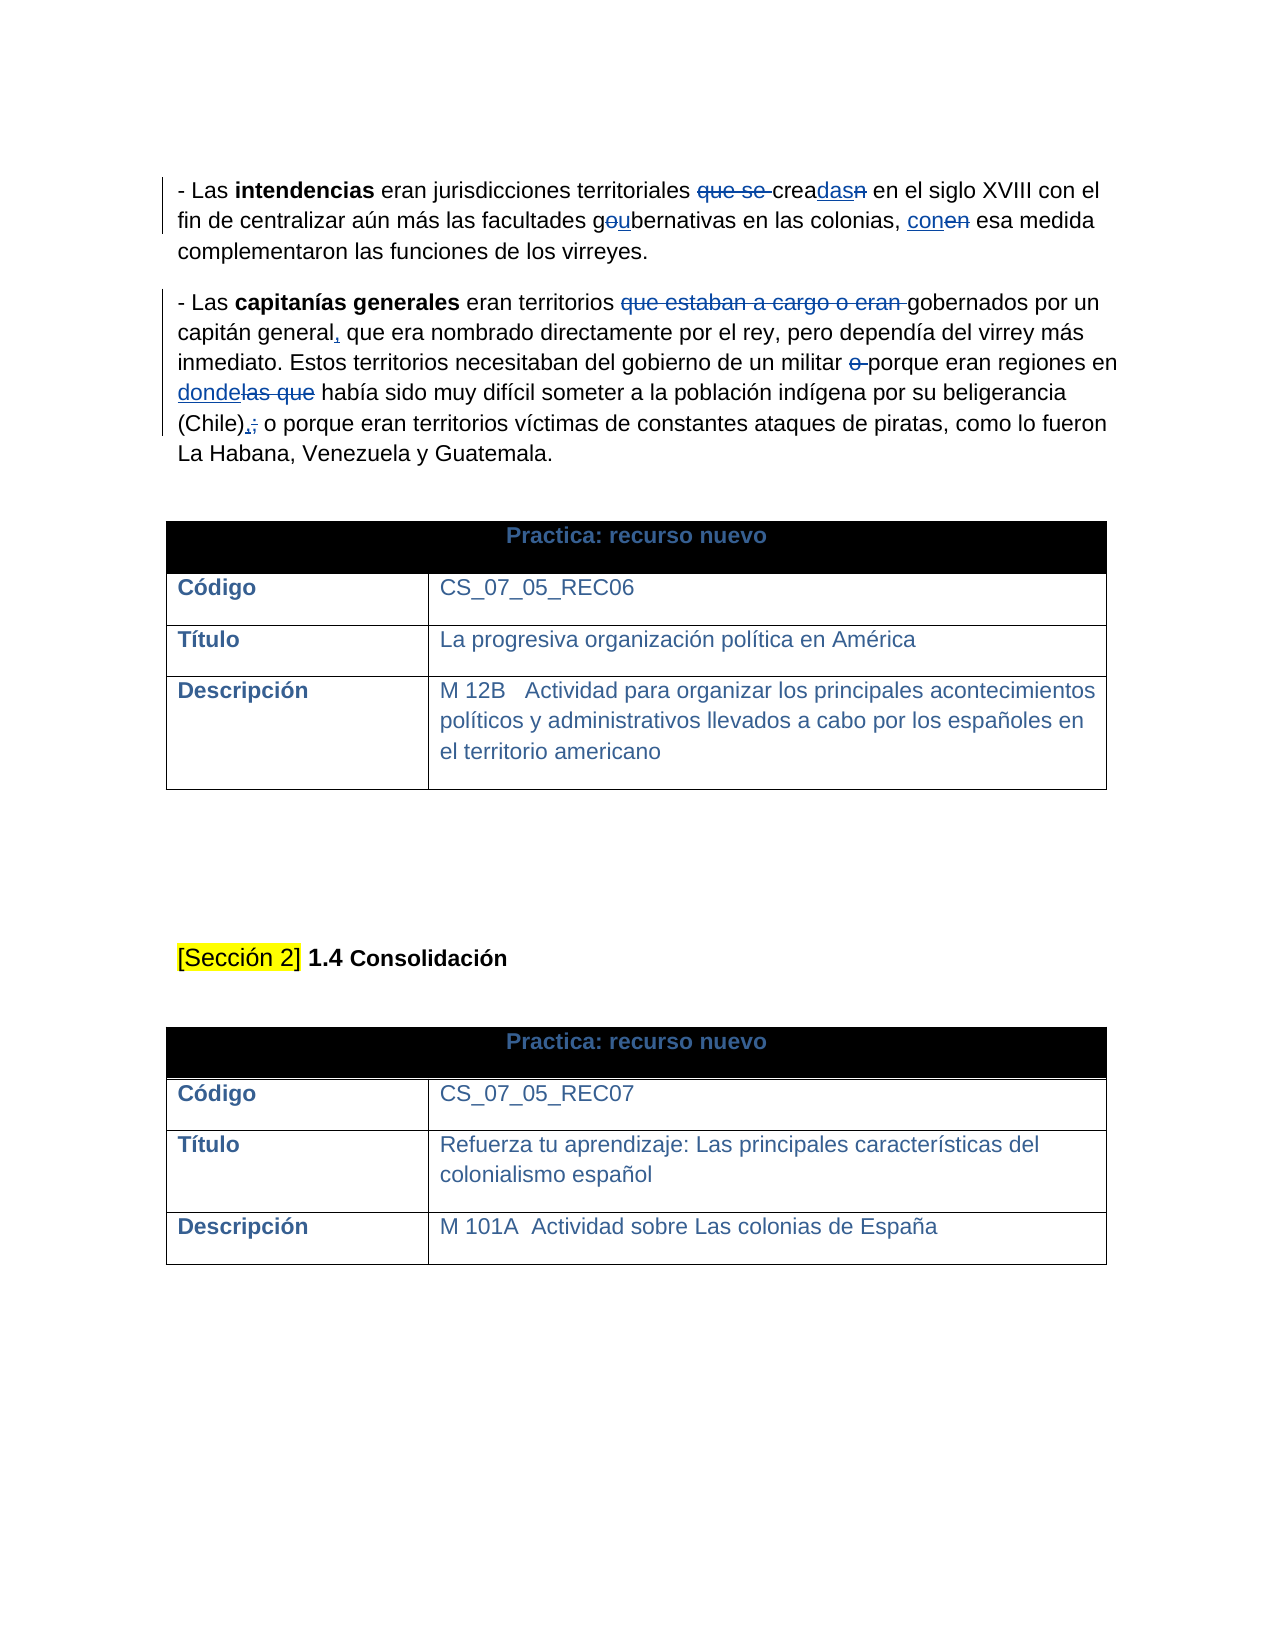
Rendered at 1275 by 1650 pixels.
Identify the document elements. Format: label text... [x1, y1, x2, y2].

text - Las capitanías generales eran territorios gobernados por un capitán general que era nombrado directamente por el rey, pero dependía del virrey más inmediato. Estos territorios necesitaban del gobierno de un militar porque eran regiones en había sido muy difícil someter a la población indígena por su beligerancia (Chile) o porque eran territorios víctimas de constantes ataques de piratas, como lo fueron La Habana, Venezuela y Guatemala. [177, 289, 1127, 466]
table_cell M 101A Actividad sobre Las colonias de España [429, 1213, 1106, 1264]
text - Las intendencias eran jurisdicciones territoriales crea en el siglo XVIII con el fin de centralizar aún más las facultades gbernativas en las colonias, esa medida complementaron las funciones de los virreyes. [177, 177, 1127, 264]
table_header Practica: recurso nuevo [167, 1028, 1106, 1078]
table_cell Código [167, 1080, 428, 1130]
table_cell M 12B Actividad para organizar los principales acontecimientos políticos y administrativos llevados a cabo por los españoles en el territorio americano [429, 677, 1106, 788]
table_header Practica: recurso nuevo [167, 522, 1106, 573]
table_cell Título [167, 626, 428, 676]
table_cell Descripción [167, 1213, 428, 1264]
table_cell CS_07_05_REC07 [429, 1080, 1106, 1130]
table_cell CS_07_05_REC06 [429, 574, 1106, 624]
text [Sección 2] 1.4 Consolidación [301, 943, 1127, 971]
table_cell Código [167, 574, 428, 624]
table_cell Refuerza tu aprendizaje: Las principales características del colonialismo español [429, 1131, 1106, 1212]
table_cell La progresiva organización política en América [429, 626, 1106, 676]
table_cell Descripción [167, 677, 428, 788]
table_cell Título [167, 1131, 428, 1212]
